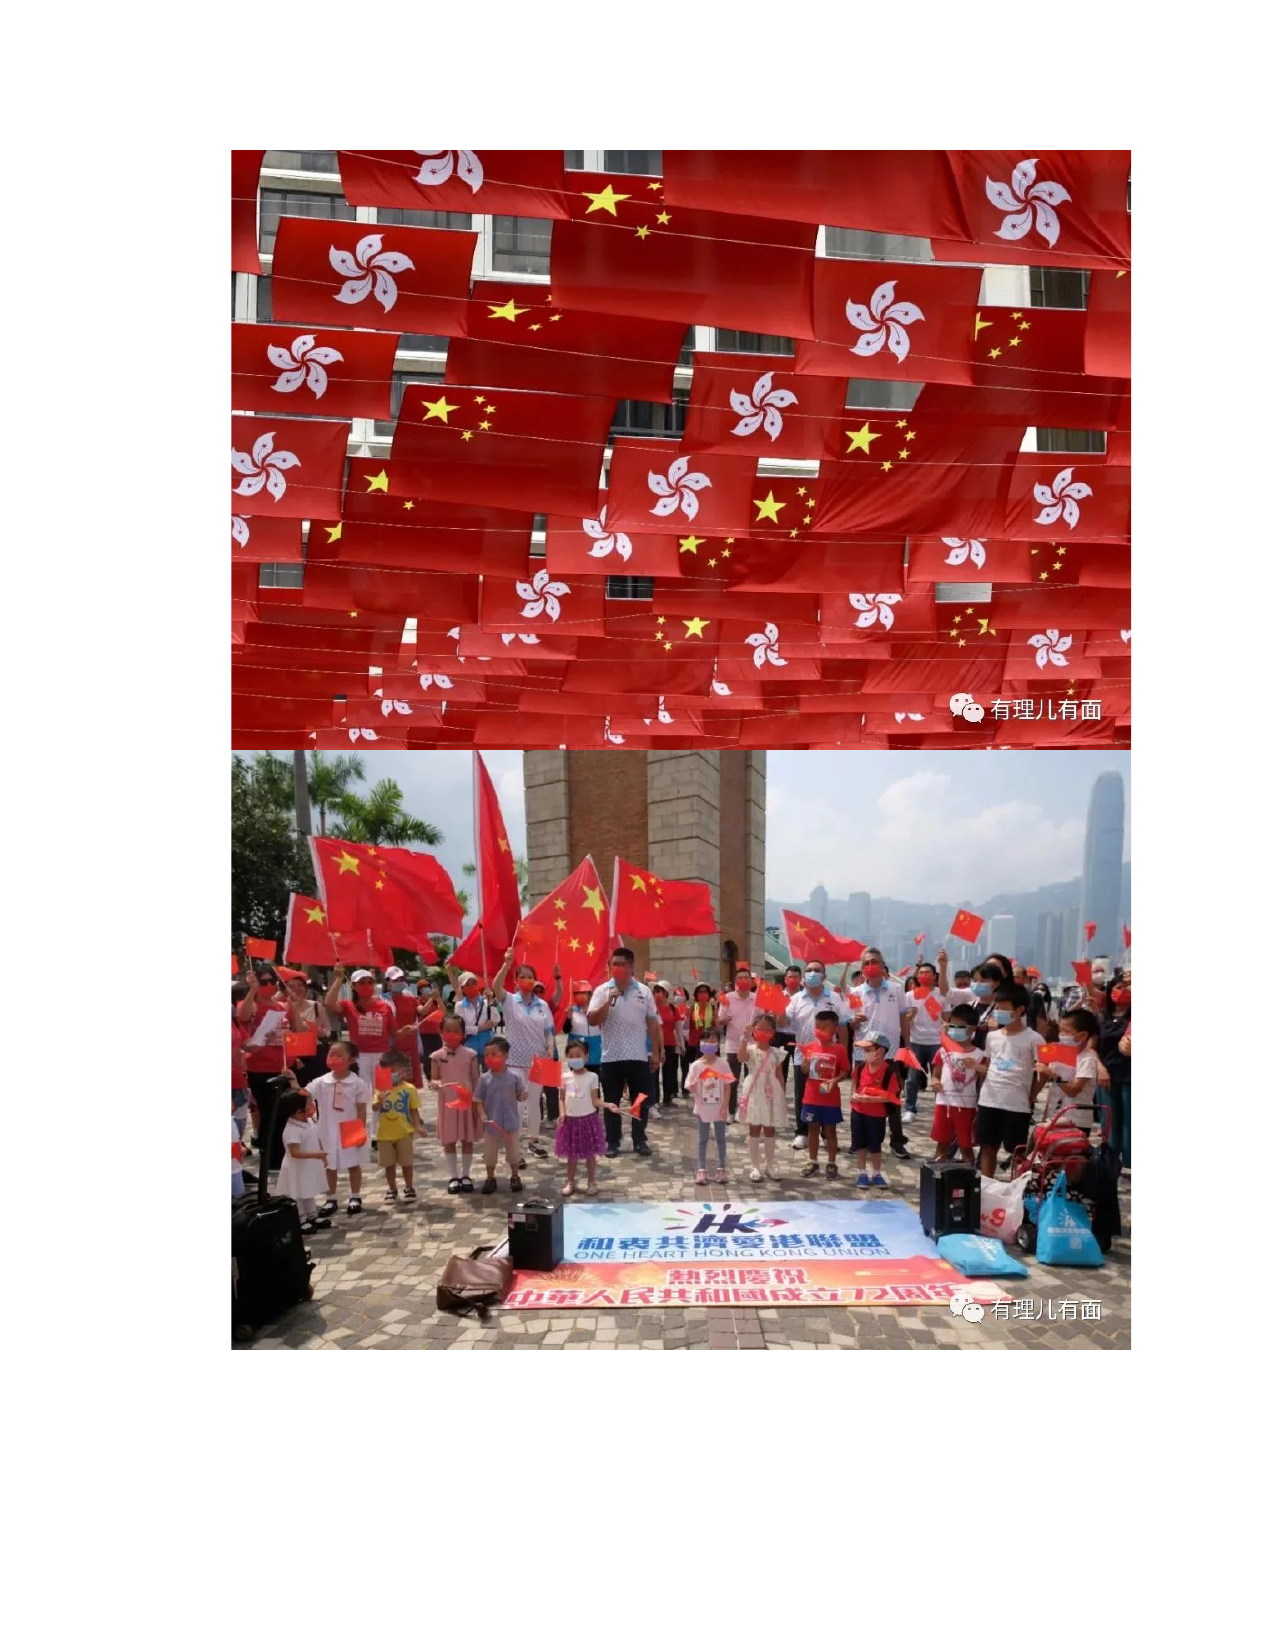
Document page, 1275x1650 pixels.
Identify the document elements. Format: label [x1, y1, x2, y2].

picture [231, 150, 1132, 1350]
